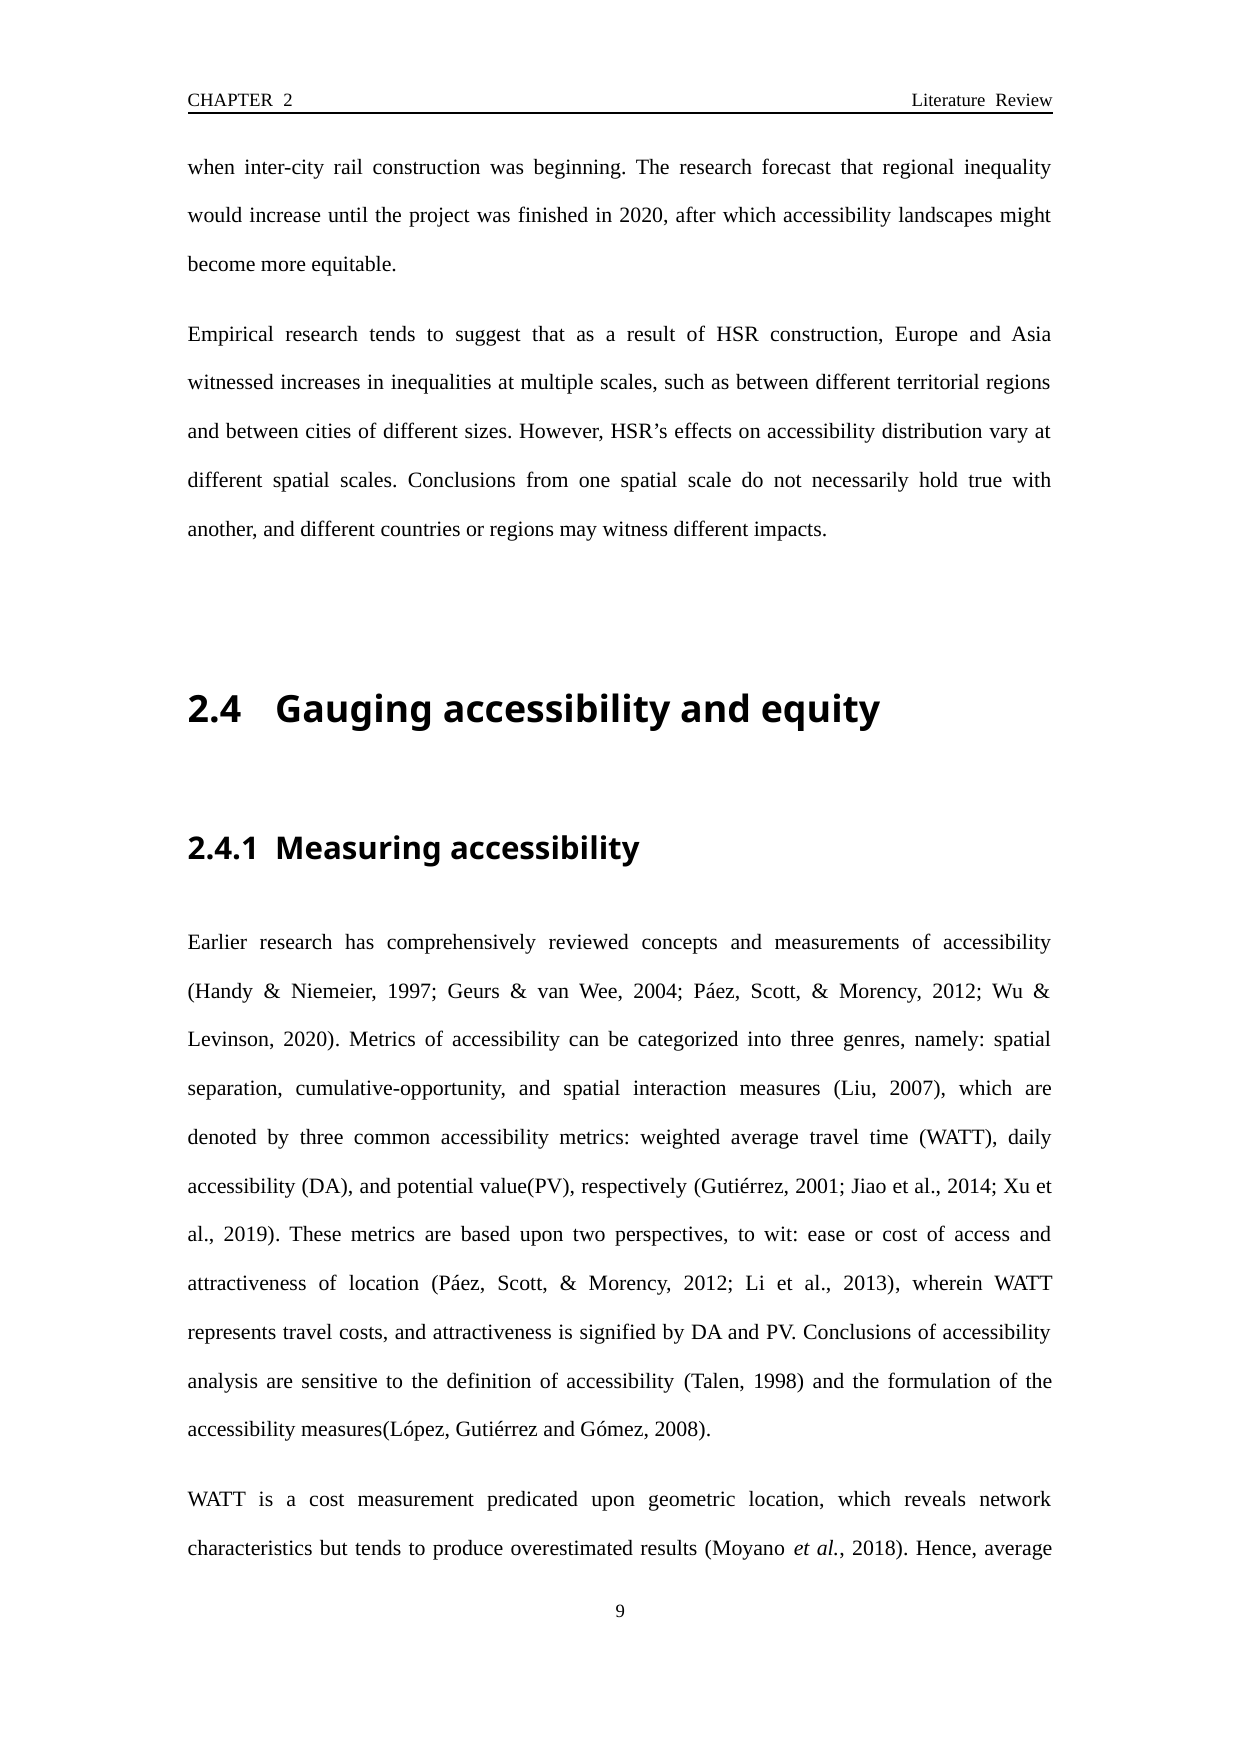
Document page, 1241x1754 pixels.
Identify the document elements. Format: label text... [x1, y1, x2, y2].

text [187, 1482, 1053, 1563]
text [187, 150, 1053, 280]
text Empirical research tends to suggest that as a result of HSR construction, Europe and Asia witnessed increases in inequalities at multiple scales, such as between different territorial regions and between cities of different sizes. However, HSR’s effects on accessibility distribution vary at different spatial scales. Conclusions from one spatial scale do not necessarily hold true with another, and different countries or regions may witness different impacts. [187, 317, 1053, 544]
text Earlier research has comprehensively reviewed concepts and measurements of accessibility (Handy & Niemeier, 1997; Geurs & van Wee, 2004; Páez, Scott, & Morency, 2012; Wu & Levinson, 2020). Metrics of accessibility can be categorized into three genres, namely: spatial separation, cumulative-opportunity, and spatial interaction measures (Liu, 2007), which are denoted by three common accessibility metrics: weighted average travel time (WATT), daily accessibility (DA), and potential value(PV), respectively (Gutiérrez, 2001; Jiao et al., 2014; Xu et al., 2019). These metrics are based upon two perspectives, to wit: ease or cost of access and attractiveness of location (Páez, Scott, & Morency, 2012; Li et al., 2013), wherein WATT represents travel costs, and attractiveness is signified by DA and PV. Conclusions of accessibility analysis are sensitive to the definition of accessibility (Talen, 1998) and the formulation of the accessibility measures(López, Gutiérrez and Gómez, 2008). [187, 925, 1053, 1445]
subtitle Gauging accessibility and equity [187, 675, 1053, 740]
subtitle Measuring accessibility [187, 814, 1053, 879]
